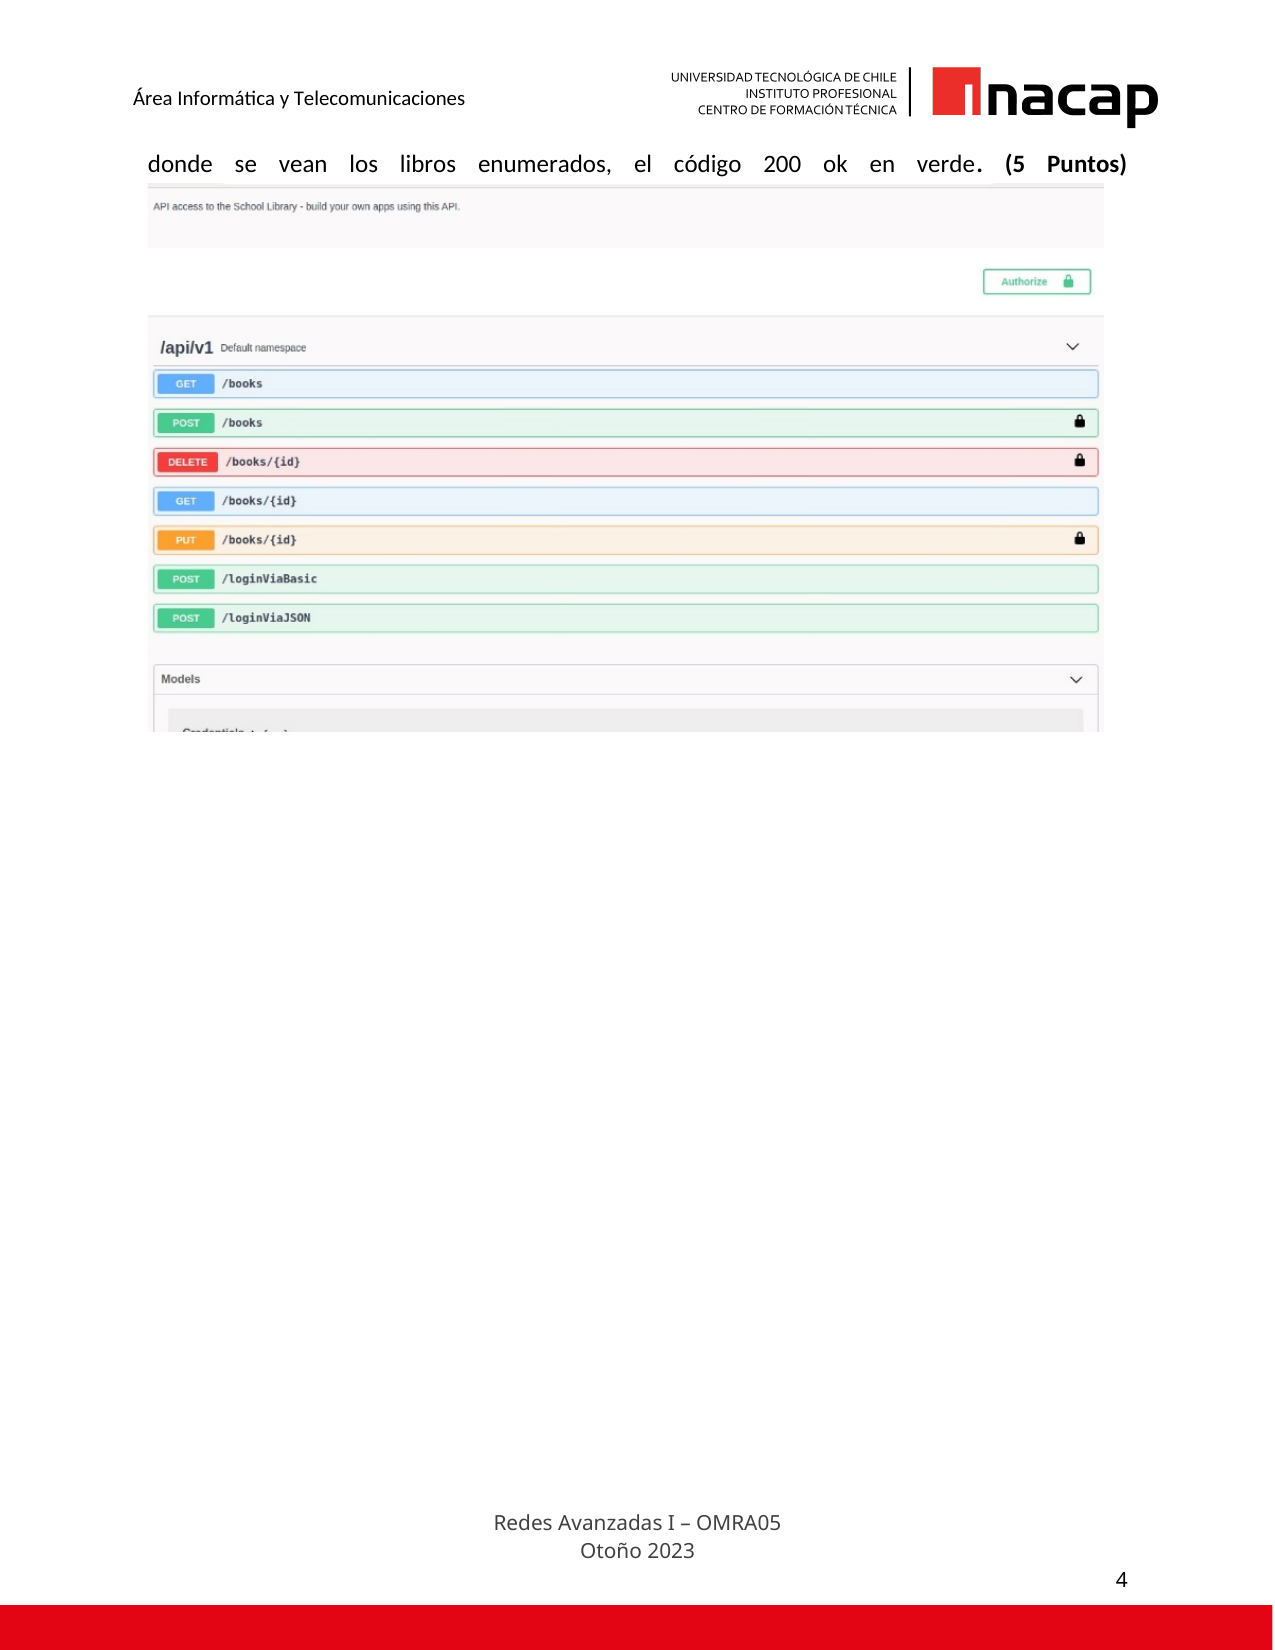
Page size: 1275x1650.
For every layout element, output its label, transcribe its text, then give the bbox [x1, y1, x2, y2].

picture [668, 63, 1160, 129]
picture [147, 183, 1104, 732]
